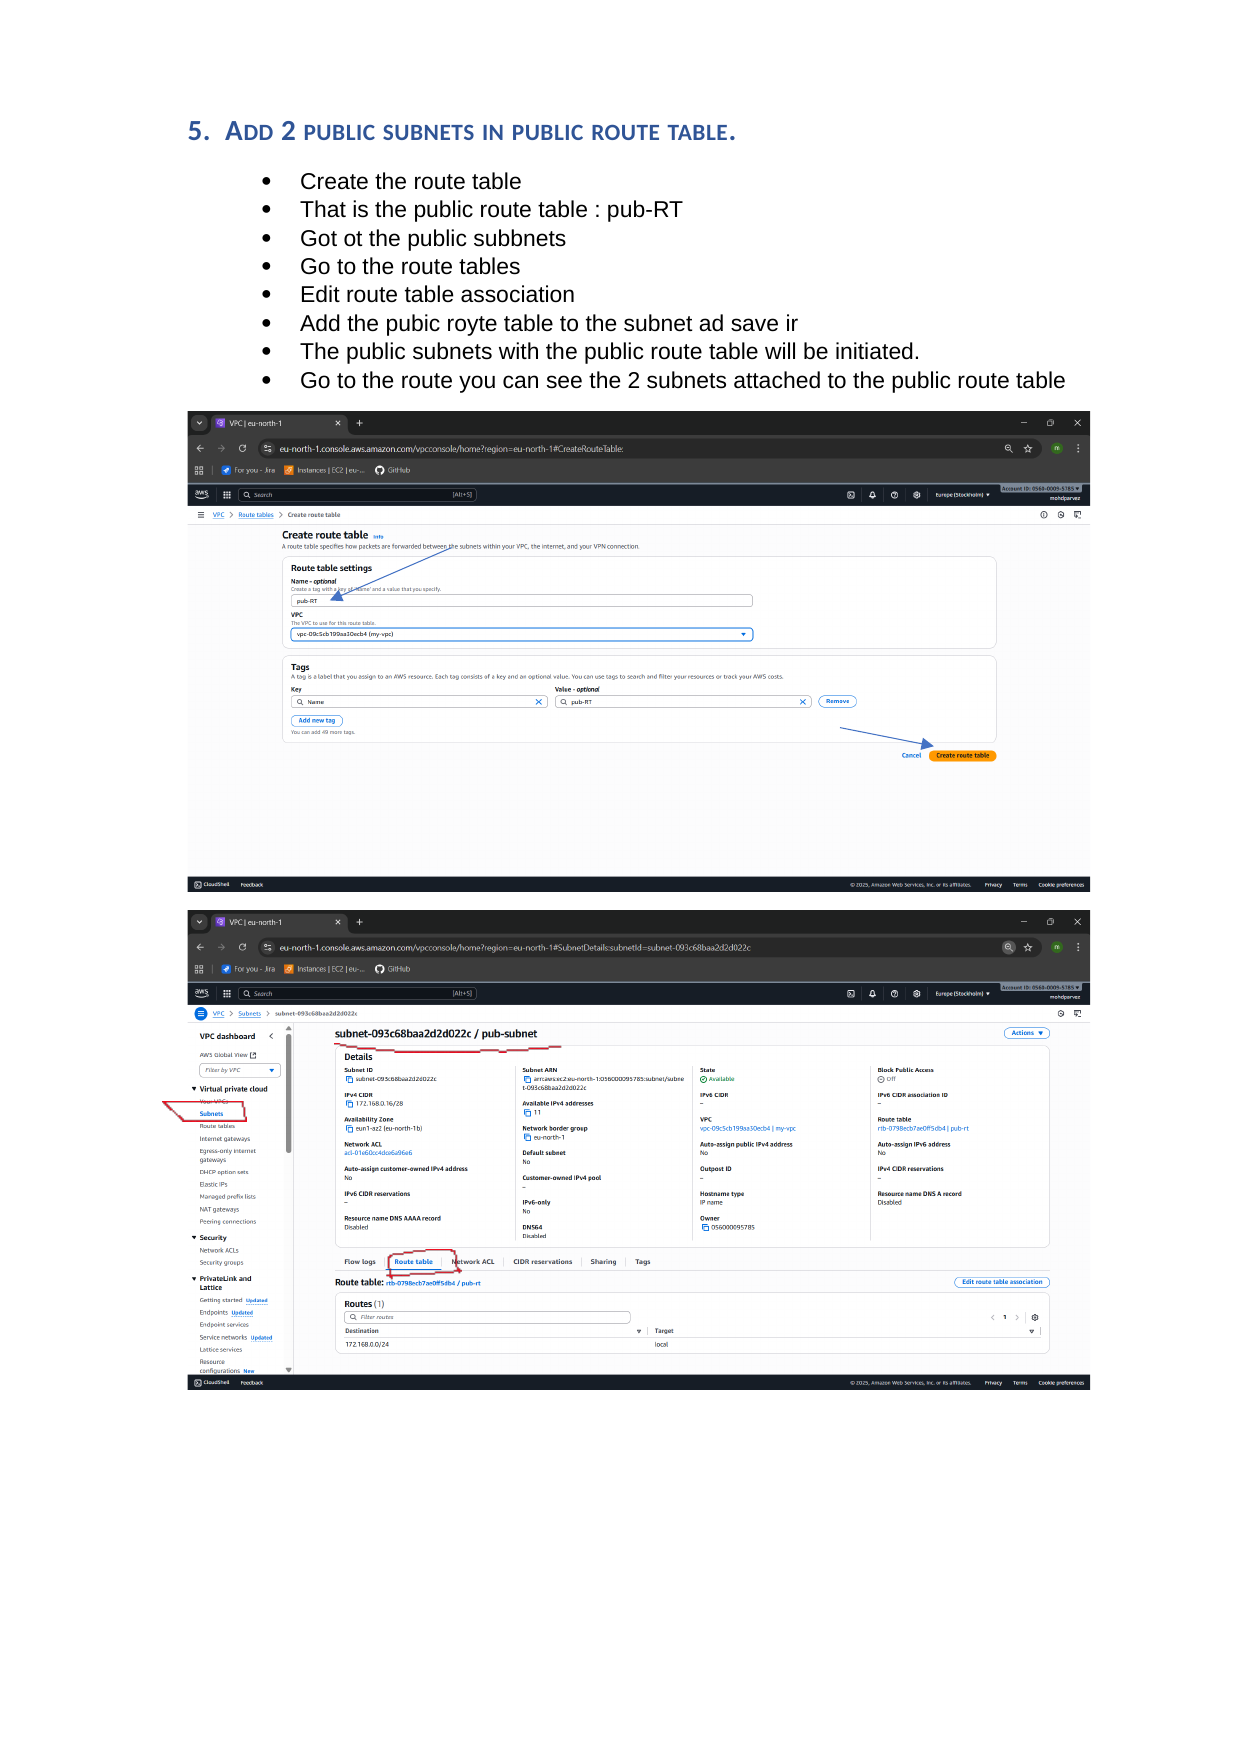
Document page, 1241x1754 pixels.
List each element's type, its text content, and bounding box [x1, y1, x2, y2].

list That is the public route table : pub-RT [262, 196, 1090, 222]
list Create the route table [262, 168, 1090, 194]
list Go to the route you can see the 2 subnets attached to the public route table [262, 367, 1090, 393]
list Go to the route tables [262, 253, 1090, 279]
list Got ot the public subbnets [262, 224, 1090, 251]
picture [162, 910, 1091, 1390]
list Add 2 public subnets in public route table. [187, 112, 1090, 148]
picture [187, 411, 1091, 892]
list Add the pubic royte table to the subnet ad save ir [262, 310, 1090, 336]
list The public subnets with the public route table will be initiated. [262, 338, 1090, 364]
list Edit route table association [262, 281, 1090, 308]
